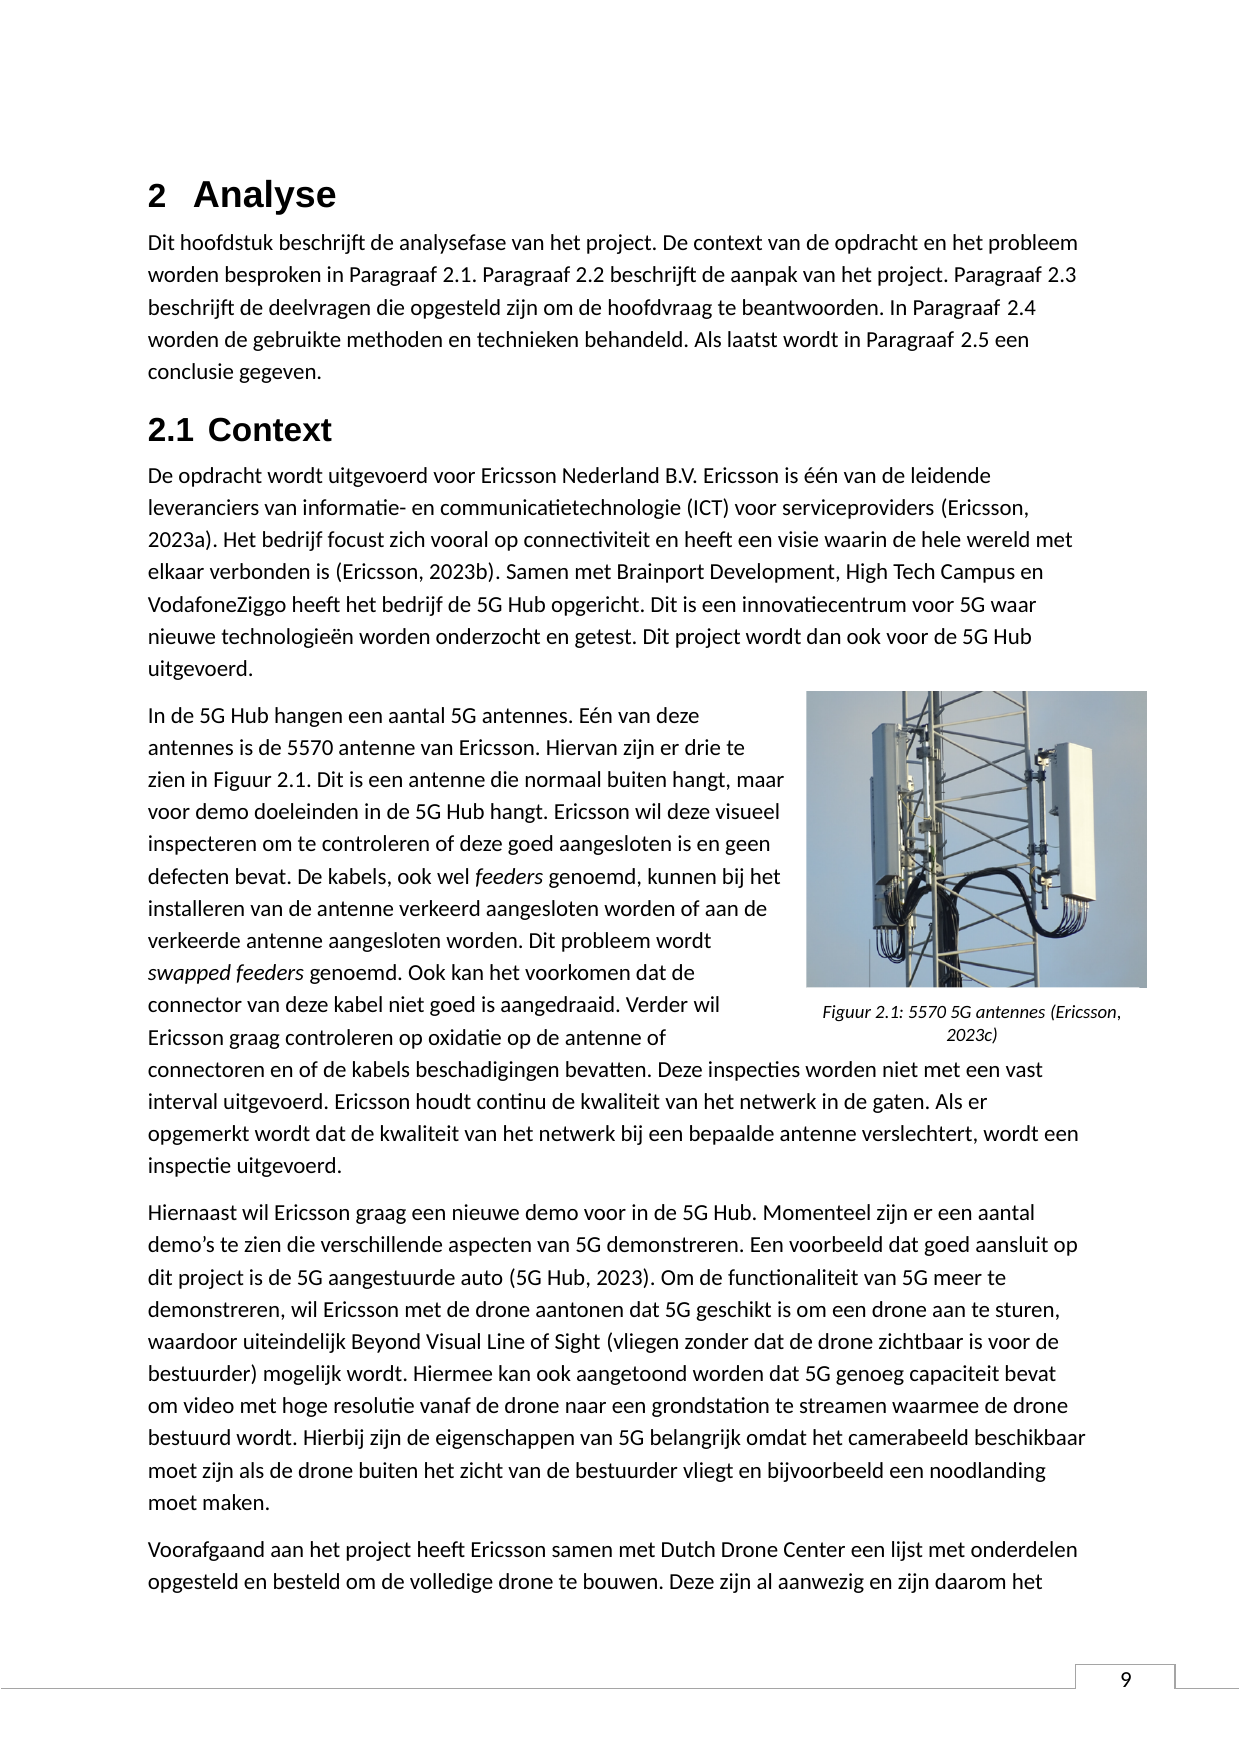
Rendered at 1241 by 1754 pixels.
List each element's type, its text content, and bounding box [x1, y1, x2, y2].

text In de 5G Hub hangen een aantal 5G antennes. Eén van deze antennes is de 5570 antenne van Ericsson. Hiervan zijn er drie te zien in Figuur 2.1. Dit is een antenne die normaal buiten hangt, maar voor demo doeleinden in de 5G Hub hangt. Ericsson wil deze visueel inspecteren om te controleren of deze goed aangesloten is en geen defecten bevat. De kabels, ook wel feeders genoemd, kunnen bij het installeren van de antenne verkeerd aangesloten worden of aan de verkeerde antenne aangesloten worden. Dit probleem wordt swapped feeders genoemd. Ook kan het voorkomen dat de connector van deze kabel niet goed is aangedraaid. Verder wil Ericsson graag controleren op oxidatie op de antenne of connectoren en of de kabels beschadigingen bevatten. Deze inspecties worden niet met een vast interval uitgevoerd. Ericsson houdt continu de kwaliteit van het netwerk in de gaten. Als er opgemerkt wordt dat de kwaliteit van het netwerk bij een bepaalde antenne verslechtert, wordt een inspectie uitgevoerd. [148, 701, 1093, 1179]
picture [806, 691, 1147, 988]
subtitle Context [148, 410, 1093, 448]
subtitle Analyse [148, 173, 1093, 216]
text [148, 1535, 1093, 1595]
text Hiernaast wil Ericsson graag een nieuwe demo voor in de 5G Hub. Momenteel zijn er een aantal demo’s te zien die verschillende aspecten van 5G demonstreren. Een voorbeeld dat goed aansluit op dit project is de 5G aangestuurde auto . Om de functionaliteit van 5G meer te demonstreren, wil Ericsson met de drone aantonen dat 5G geschikt is om een drone aan te sturen, waardoor uiteindelijk Beyond Visual Line of Sight (vliegen zonder dat de drone zichtbaar is voor de bestuurder) mogelijk wordt. Hiermee kan ook aangetoond worden dat 5G genoeg capaciteit bevat om video met hoge resolutie vanaf de drone naar een grondstation te streamen waarmee de drone bestuurd wordt. Hierbij zijn de eigenschappen van 5G belangrijk omdat het camerabeeld beschikbaar moet zijn als de drone buiten het zicht van de bestuurder vliegt en bijvoorbeeld een noodlanding moet maken. [148, 1198, 1093, 1516]
text De opdracht wordt uitgevoerd voor Ericsson Nederland B.V. Ericsson is één van de leidende leveranciers van informatie- en communicatietechnologie (ICT) voor serviceproviders . Het bedrijf focust zich vooral op connectiviteit en heeft een visie waarin de hele wereld met elkaar verbonden is . Samen met Brainport Development, High Tech Campus en VodafoneZiggo heeft het bedrijf de 5G Hub opgericht. Dit is een innovatiecentrum voor 5G waar nieuwe technologieën worden onderzocht en getest. Dit project wordt dan ook voor de 5G Hub uitgevoerd. [148, 461, 1093, 682]
text Dit hoofdstuk beschrijft de analysefase van het project. De context van de opdracht en het probleem worden besproken in Paragraaf 2.1. Paragraaf 2.2 beschrijft de aanpak van het project. Paragraaf 2.3 beschrijft de deelvragen die opgesteld zijn om de hoofdvraag te beantwoorden. In Paragraaf 2.4 worden de gebruikte methoden en technieken behandeld. Als laatst wordt in Paragraaf 2.5 een conclusie gegeven. [148, 228, 1093, 385]
